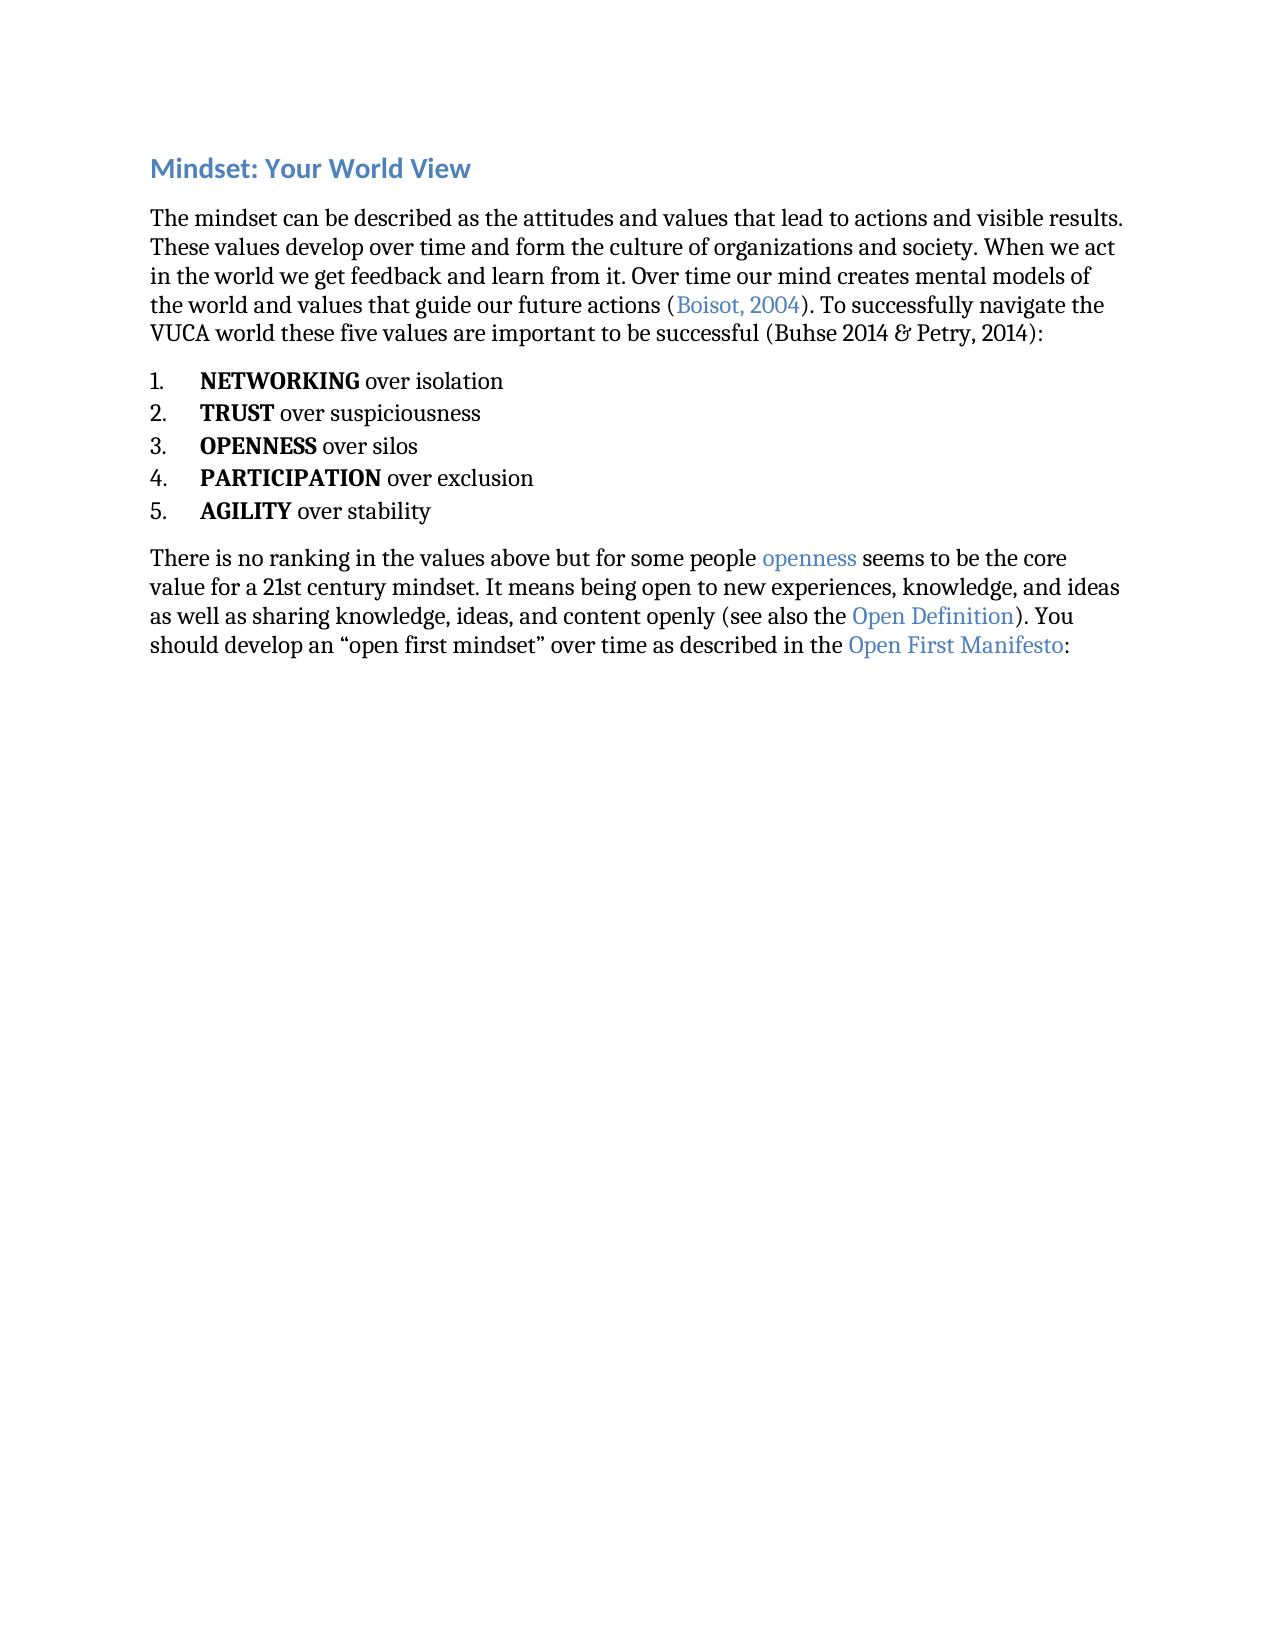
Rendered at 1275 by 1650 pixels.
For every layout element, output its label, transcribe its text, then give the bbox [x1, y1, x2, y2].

list NETWORKING over isolation [150, 367, 1125, 396]
list OPENNESS over silos [150, 432, 1125, 461]
list PARTICIPATION over exclusion [150, 464, 1125, 493]
text There is no ranking in the values above but for some people openness seems to be the core value for a 21st century mindset. It means being open to new experiences, knowledge, and ideas as well as sharing knowledge, ideas, and content openly (see also the Open Definition). You should develop an “open first mindset” over time as described in the Open First Manifesto: [150, 544, 1125, 659]
subtitle Mindset: Your World View [150, 150, 1125, 186]
list AGILITY over stability [150, 497, 1125, 526]
list TRUST over suspiciousness [150, 399, 1125, 428]
text The mindset can be described as the attitudes and values that lead to actions and visible results. These values develop over time and form the culture of organizations and society. When we act in the world we get feedback and learn from it. Over time our mind creates mental models of the world and values that guide our future actions (Boisot, 2004). To successfully navigate the VUCA world these five values are important to be successful (Buhse 2014 & Petry, 2014): [150, 204, 1125, 348]
